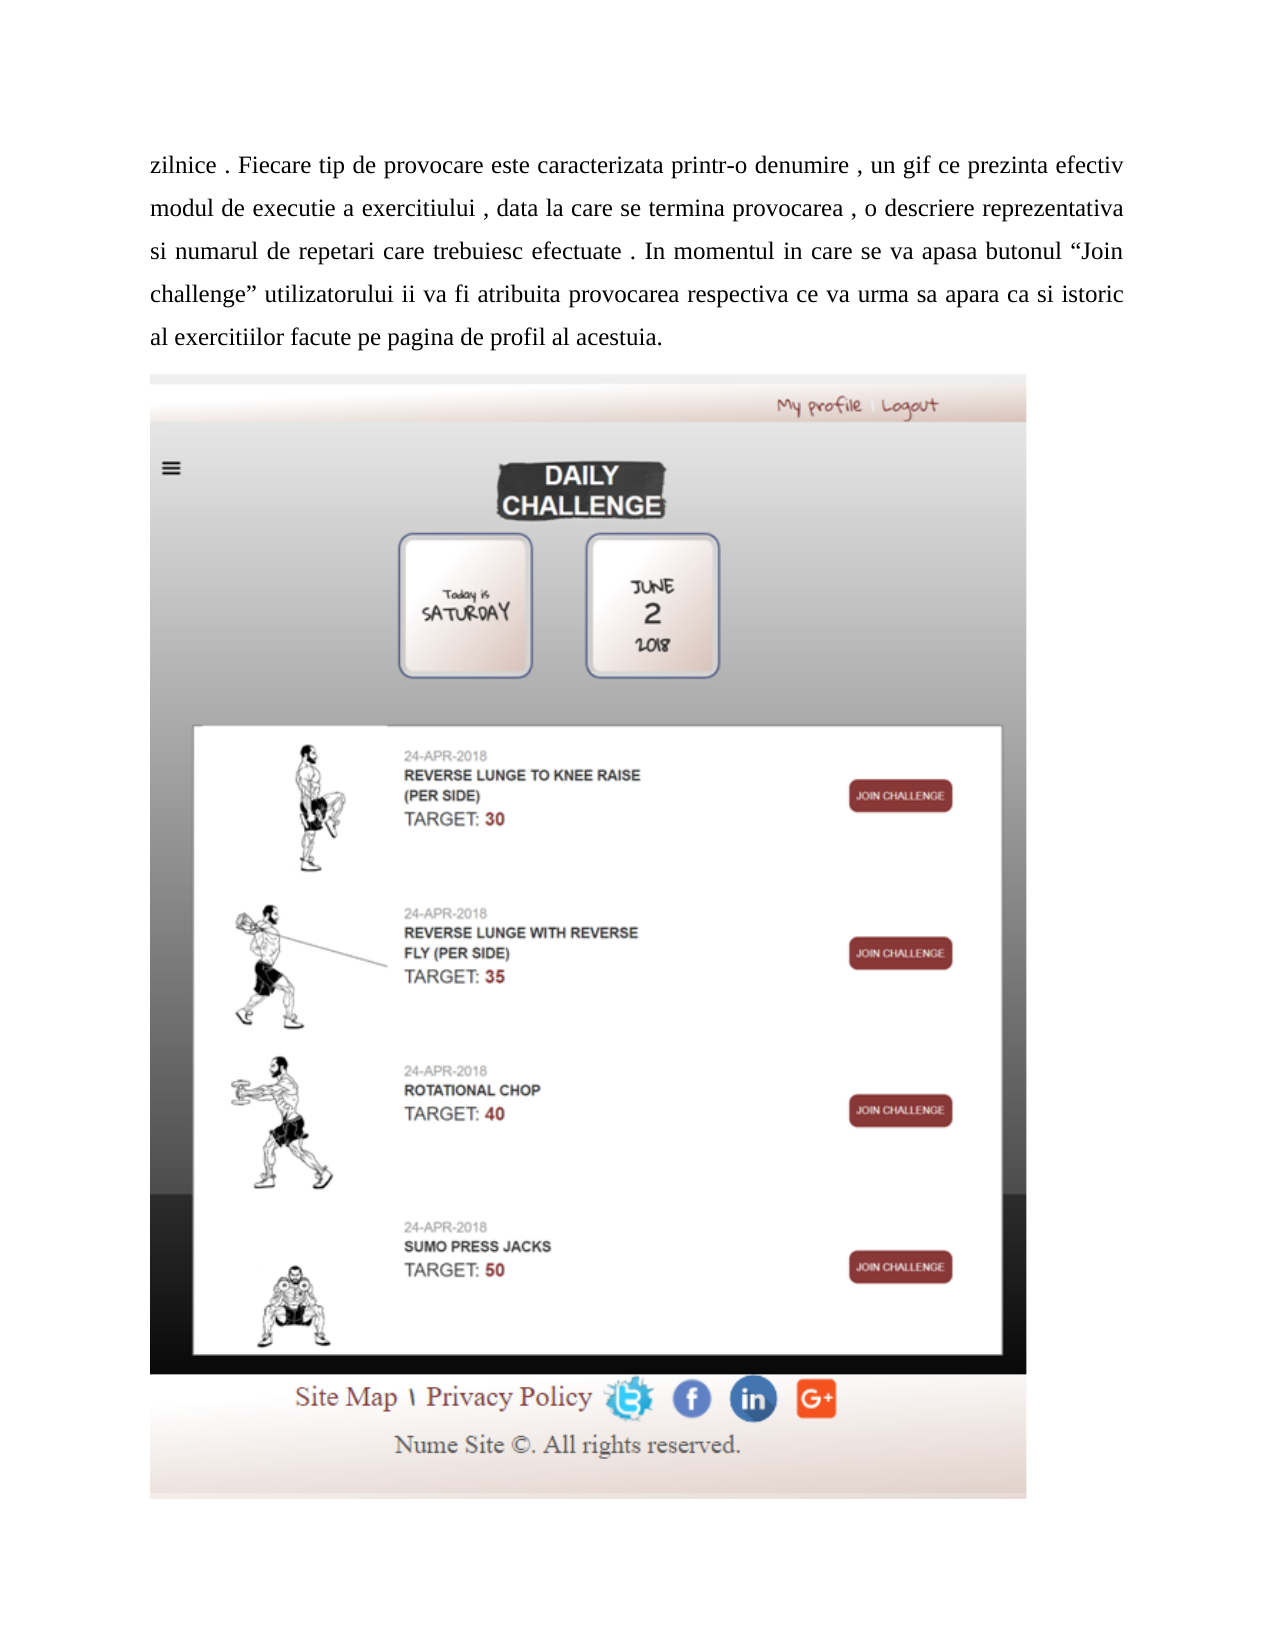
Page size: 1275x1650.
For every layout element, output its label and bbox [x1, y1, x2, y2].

text [150, 150, 1125, 351]
picture [150, 370, 1027, 1499]
